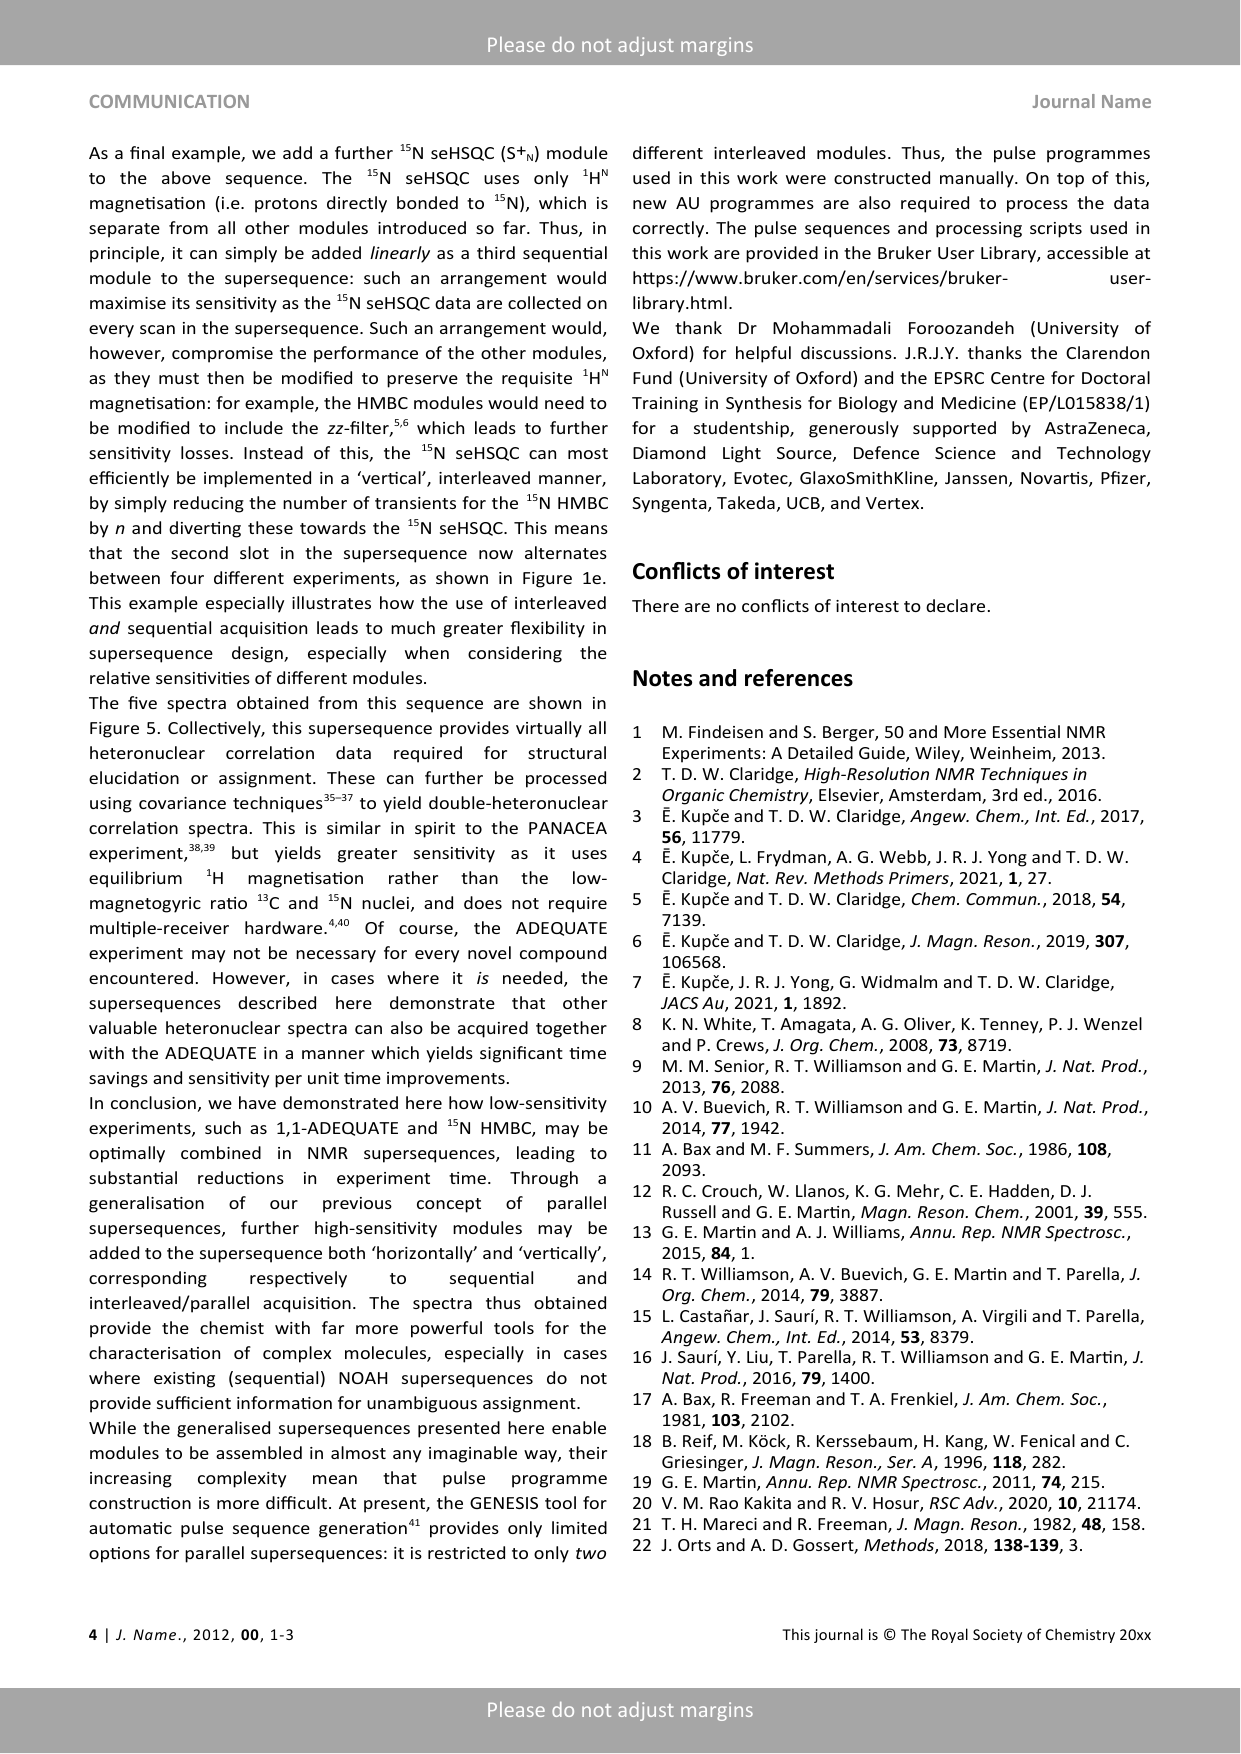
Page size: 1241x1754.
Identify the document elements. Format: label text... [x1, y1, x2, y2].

text In conclusion, we have demonstrated here how low-sensitivity experiments, such as 1,1-ADEQUATE and 15N HMBC, may be optimally combined in NMR supersequences, leading to substantial reductions in experiment time. Through a generalisation of our previous concept of parallel supersequences, further high-sensitivity modules may be added to the supersequence both ‘horizontally’ and ‘vertically’, corresponding respectively to sequential and interleaved/parallel acquisition. The spectra thus obtained provide the chemist with far more powerful tools for the characterisation of complex molecules, especially in cases where existing (sequential) NOAH supersequences do not provide sufficient information for unambiguous assignment. [89, 1089, 608, 1414]
text M. M. Senior, R. T. Williamson and G. E. Martin, J. Nat. Prod., 2013, 76, 2088. [632, 1056, 1152, 1097]
text T. H. Mareci and R. Freeman, J. Magn. Reson., 1982, 48, 158. [632, 1514, 1152, 1535]
text Ē. Kupče, J. R. J. Yong, G. Widmalm and T. D. W. Claridge, JACS Au, 2021, 1, 1892. [632, 972, 1152, 1014]
text A. Bax, R. Freeman and T. A. Frenkiel, J. Am. Chem. Soc., 1981, 103, 2102. [632, 1389, 1152, 1431]
text V. M. Rao Kakita and R. V. Hosur, RSC Adv., 2020, 10, 21174. [632, 1493, 1152, 1514]
text L. Castañar, J. Saurí, R. T. Williamson, A. Virgili and T. Parella, Angew. Chem., Int. Ed., 2014, 53, 8379. [632, 1306, 1152, 1347]
text While the generalised supersequences presented here enable modules to be assembled in almost any imaginable way, their increasing complexity mean that pulse programme construction is more difficult. At present, the GENESIS tool for automatic pulse sequence generation41 provides only limited options for parallel supersequences: it is restricted to only two different interleaved modules. Thus, the pulse programmes used in this work were constructed manually. On top of this, new AU programmes are also required to process the data correctly. The pulse sequences and processing scripts used in this work are provided in the Bruker User Library, accessible at https://www.bruker.com/en/services/bruker- user- library.html. [632, 139, 1152, 314]
text J. Orts and A. D. Gossert, Methods, 2018, 138-139, 3. [632, 1535, 1152, 1556]
text The five spectra obtained from this sequence are shown in Figure 5. Collectively, this supersequence provides virtually all heteronuclear correlation data required for structural elucidation or assignment. These can further be processed using covariance techniques35–37 to yield double-heteronuclear correlation spectra. This is similar in spirit to the PANACEA experiment,38,39 but yields greater sensitivity as it uses equilibrium 1H magnetisation rather than the low-magnetogyric ratio 13C and 15N nuclei, and does not require multiple-receiver hardware.4,40 Of course, the ADEQUATE experiment may not be necessary for every novel compound encountered. However, in cases where it is needed, the supersequences described here demonstrate that other valuable heteronuclear spectra can also be acquired together with the ADEQUATE in a manner which yields significant time savings and sensitivity per unit time improvements. [89, 689, 608, 1089]
text A. Bax and M. F. Summers, J. Am. Chem. Soc., 1986, 108, 2093. [632, 1139, 1152, 1181]
text There are no conflicts of interest to declare. [632, 594, 1152, 617]
text R. T. Williamson, A. V. Buevich, G. E. Martin and T. Parella, J. Org. Chem., 2014, 79, 3887. [632, 1264, 1152, 1306]
text A. V. Buevich, R. T. Williamson and G. E. Martin, J. Nat. Prod., 2014, 77, 1942. [632, 1097, 1152, 1139]
text Ē. Kupče, L. Frydman, A. G. Webb, J. R. J. Yong and T. D. W. Claridge, Nat. Rev. Methods Primers, 2021, 1, 27. [632, 847, 1152, 889]
subtitle Notes and references [632, 663, 1152, 693]
text R. C. Crouch, W. Llanos, K. G. Mehr, C. E. Hadden, D. J. Russell and G. E. Martin, Magn. Reson. Chem., 2001, 39, 555. [632, 1181, 1152, 1222]
text We thank Dr Mohammadali Foroozandeh (University of Oxford) for helpful discussions. J.R.J.Y. thanks the Clarendon Fund (University of Oxford) and the EPSRC Centre for Doctoral Training in Synthesis for Biology and Medicine (EP/L015838/1) for a studentship, generously supported by AstraZeneca, Diamond Light Source, Defence Science and Technology Laboratory, Evotec, GlaxoSmithKline, Janssen, Novartis, Pfizer, Syngenta, Takeda, UCB, and Vertex. [632, 314, 1152, 514]
text As a final example, we add a further 15N seHSQC (S+N) module to the above sequence. The 15N seHSQC uses only 1HN magnetisation (i.e. protons directly bonded to 15N), which is separate from all other modules introduced so far. Thus, in principle, it can simply be added linearly as a third sequential module to the supersequence: such an arrangement would maximise its sensitivity as the 15N seHSQC data are collected on every scan in the supersequence. Such an arrangement would, however, compromise the performance of the other modules, as they must then be modified to preserve the requisite 1HN magnetisation: for example, the HMBC modules would need to be modified to include the zz-filter,5,6 which leads to further sensitivity losses. Instead of this, the 15N seHSQC can most efficiently be implemented in a ‘vertical’, interleaved manner, by simply reducing the number of transients for the 15N HMBC by n and diverting these towards the 15N seHSQC. This means that the second slot in the supersequence now alternates between four different experiments, as shown in Figure 1e. This example especially illustrates how the use of interleaved and sequential acquisition leads to much greater flexibility in supersequence design, especially when considering the relative sensitivities of different modules. [89, 139, 608, 689]
text B. Reif, M. Köck, R. Kerssebaum, H. Kang, W. Fenical and C. Griesinger, J. Magn. Reson., Ser. A, 1996, 118, 282. [632, 1431, 1152, 1472]
subtitle Conflicts of interest [632, 556, 1152, 586]
text K. N. White, T. Amagata, A. G. Oliver, K. Tenney, P. J. Wenzel and P. Crews, J. Org. Chem., 2008, 73, 8719. [632, 1014, 1152, 1056]
text M. Findeisen and S. Berger, 50 and More Essential NMR Experiments: A Detailed Guide, Wiley, Weinheim, 2013. [632, 722, 1152, 764]
text Ē. Kupče and T. D. W. Claridge, J. Magn. Reson., 2019, 307, 106568. [632, 931, 1152, 972]
text G. E. Martin and A. J. Williams, Annu. Rep. NMR Spectrosc., 2015, 84, 1. [632, 1222, 1152, 1264]
text J. Saurí, Y. Liu, T. Parella, R. T. Williamson and G. E. Martin, J. Nat. Prod., 2016, 79, 1400. [632, 1347, 1152, 1389]
text T. D. W. Claridge, High-Resolution NMR Techniques in Organic Chemistry, Elsevier, Amsterdam, 3rd ed., 2016. [632, 764, 1152, 806]
text While the generalised supersequences presented here enable modules to be assembled in almost any imaginable way, their increasing complexity mean that pulse programme construction is more difficult. At present, the GENESIS tool for automatic pulse sequence generation41 provides only limited options for parallel supersequences: it is restricted to only two different interleaved modules. Thus, the pulse programmes used in this work were constructed manually. On top of this, new AU programmes are also required to process the data correctly. The pulse sequences and processing scripts used in this work are provided in the Bruker User Library, accessible at https://www.bruker.com/en/services/bruker- user- library.html. [89, 1414, 608, 1564]
text Ē. Kupče and T. D. W. Claridge, Angew. Chem., Int. Ed., 2017, 56, 11779. [632, 806, 1152, 847]
text G. E. Martin, Annu. Rep. NMR Spectrosc., 2011, 74, 215. [632, 1472, 1152, 1493]
text Ē. Kupče and T. D. W. Claridge, Chem. Commun., 2018, 54, 7139. [632, 889, 1152, 931]
